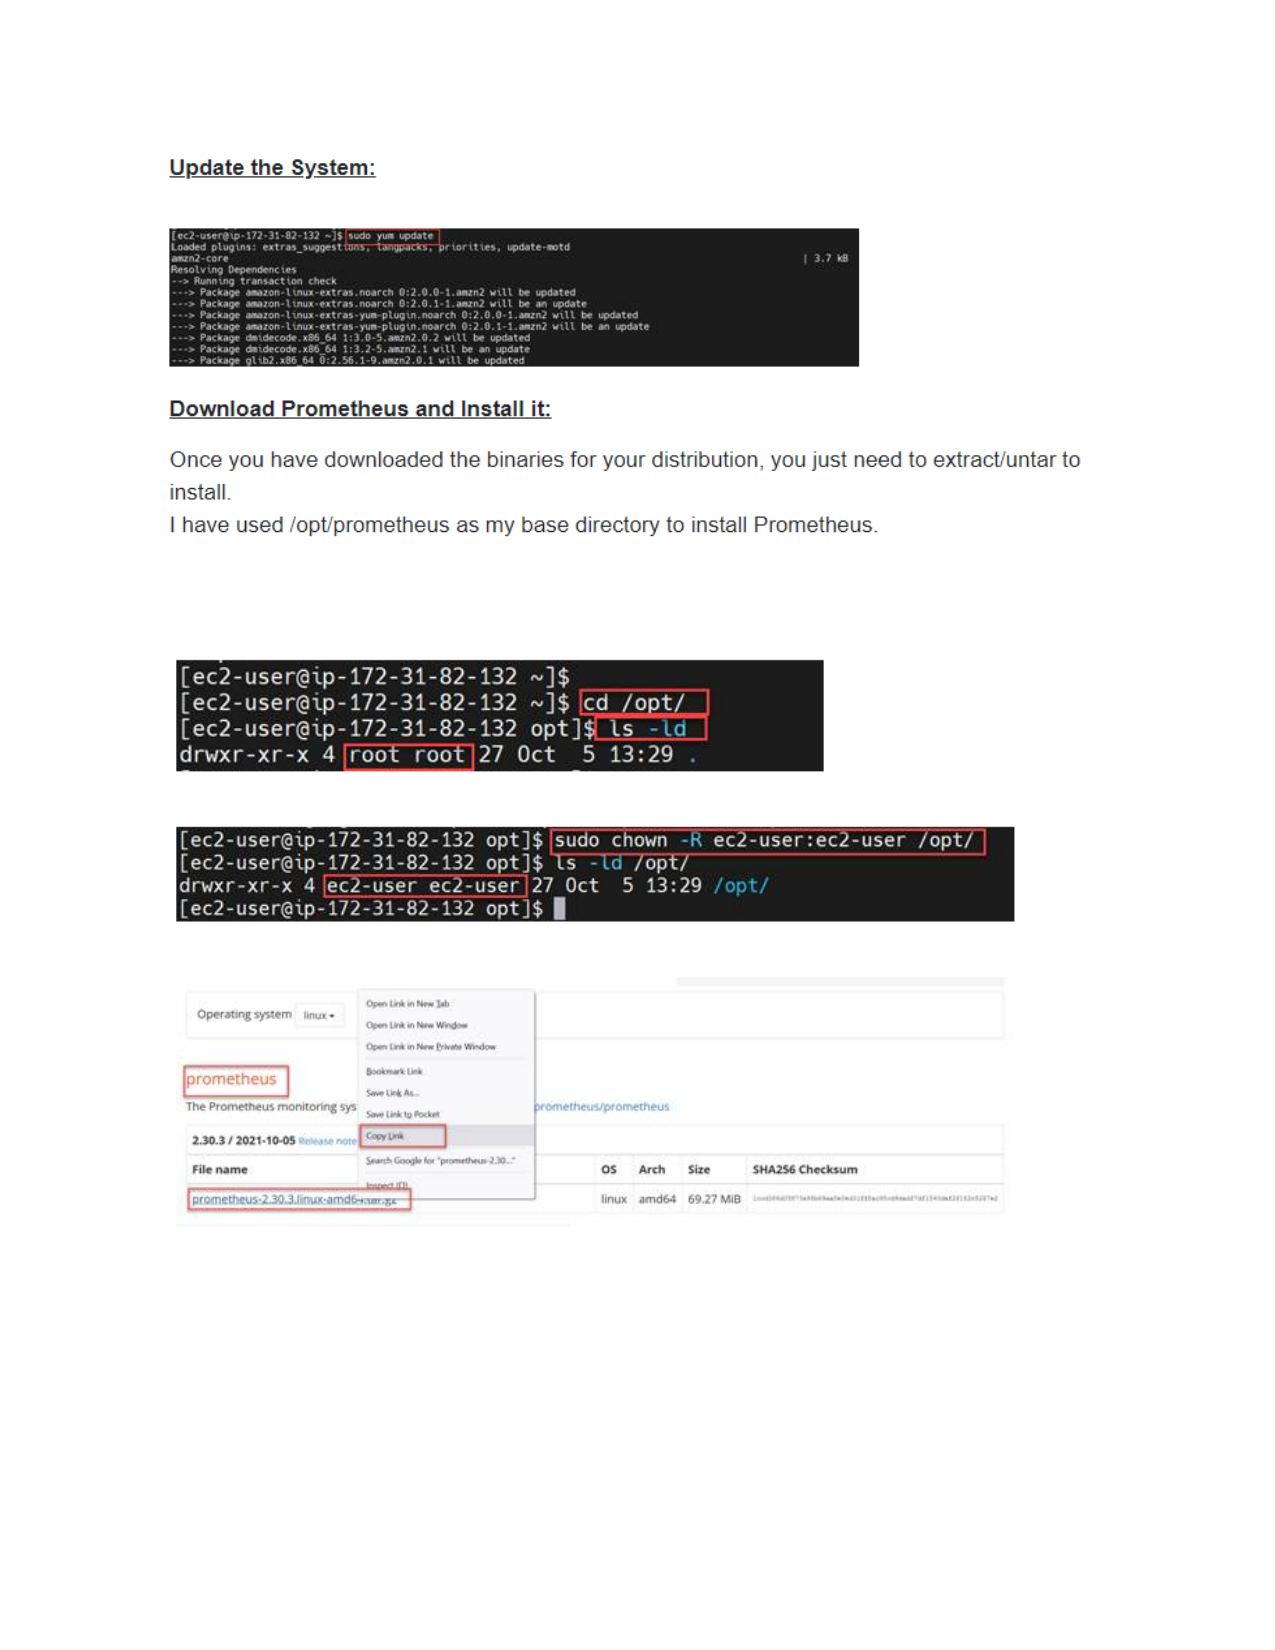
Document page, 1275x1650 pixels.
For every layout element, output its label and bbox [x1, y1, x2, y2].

picture [150, 150, 1125, 561]
picture [150, 638, 1125, 1229]
